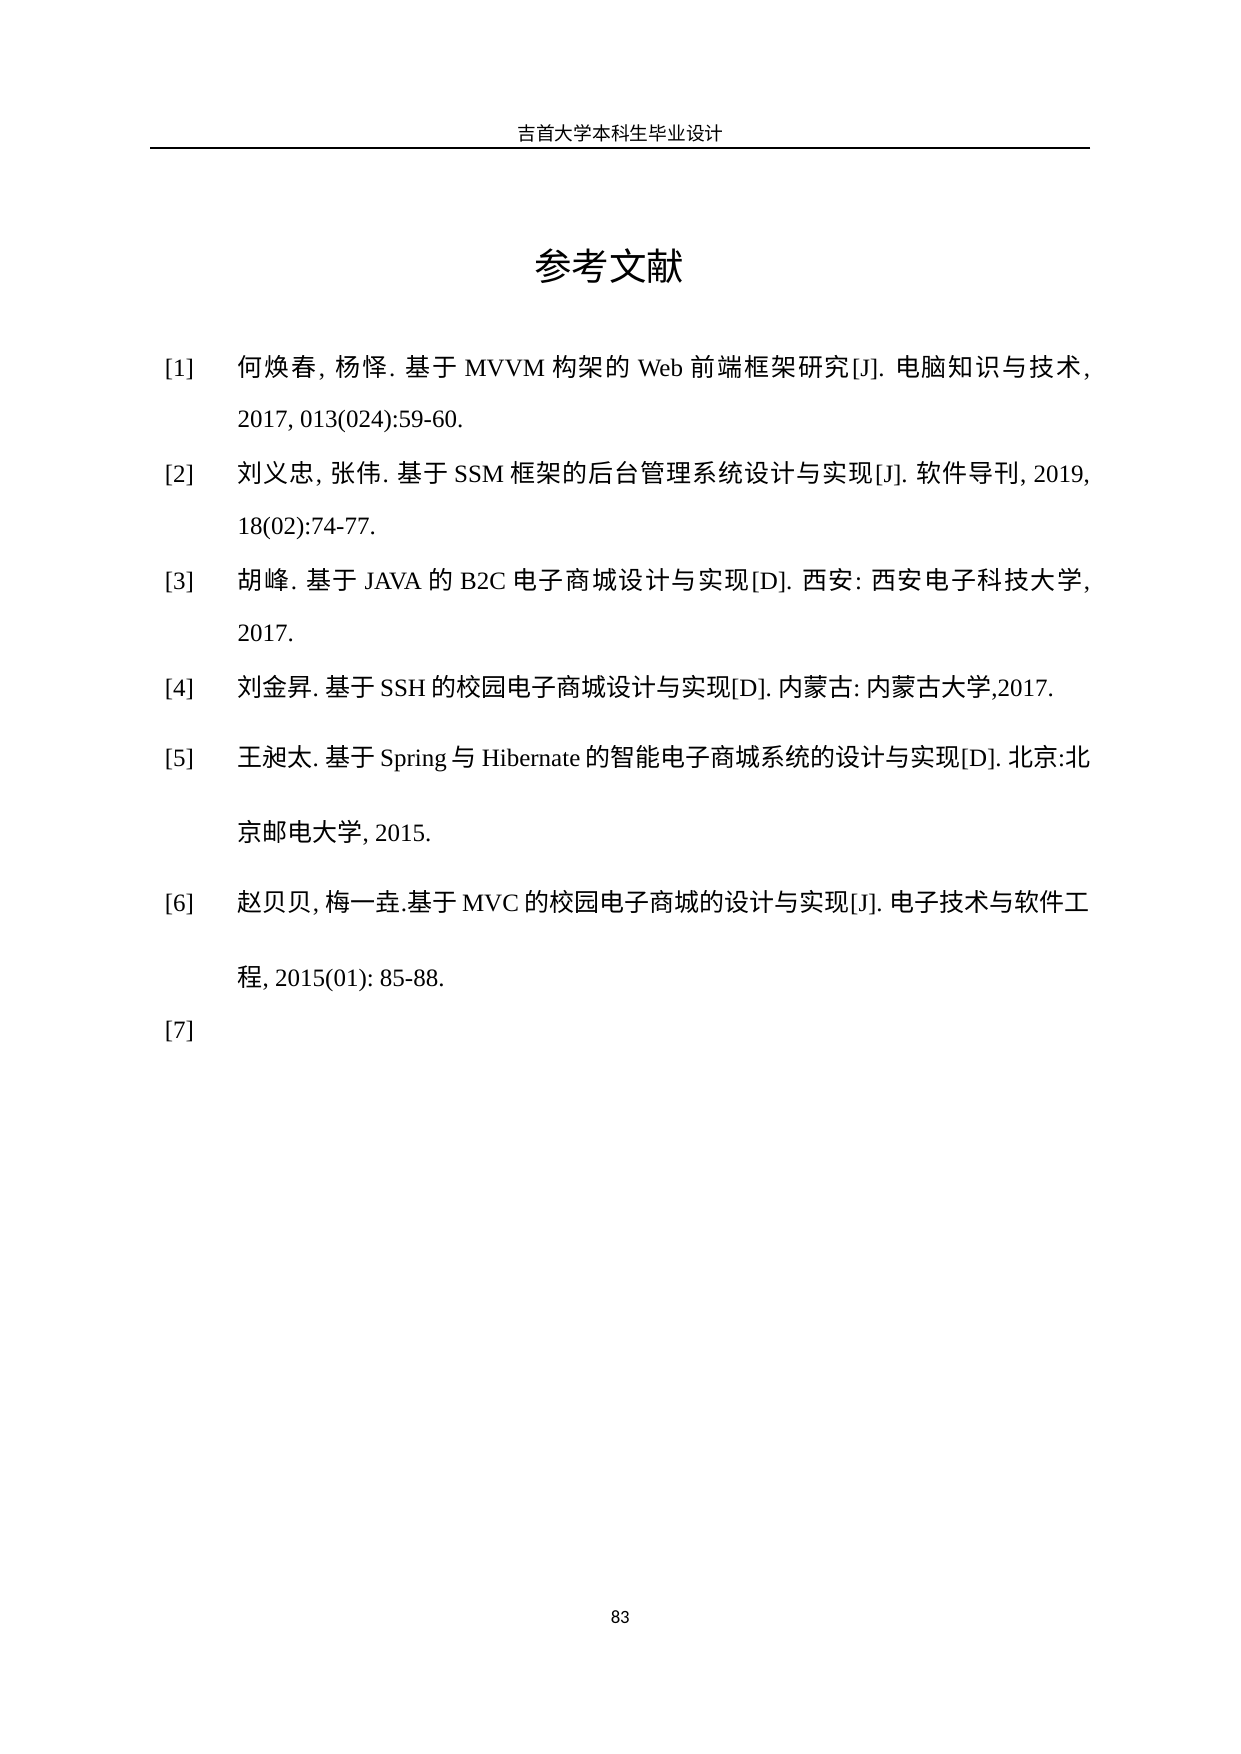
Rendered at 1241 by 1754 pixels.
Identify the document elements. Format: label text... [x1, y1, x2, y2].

list 王昶太. 基于Spring与Hibernate的智能电子商城系统的设计与实现[D]. 北京:北京邮电大学, 2015. [194, 723, 1090, 863]
list 赵贝贝, 梅一垚.基于MVC的校园电子商城的设计与实现[J]. 电子技术与软件工程, 2015(01): 85-88. [194, 868, 1090, 1008]
list 刘义忠, 张伟. 基于SSM框架的后台管理系统设计与实现[J]. 软件导刊, 2019, 18(02):74-77. [194, 439, 1090, 542]
list 何焕春, 杨怿. 基于MVVM构架的Web前端框架研究[J]. 电脑知识与技术, 2017, 013(024):59-60. [194, 333, 1090, 435]
list 刘金昇. 基于SSH的校园电子商城设计与实现[D]. 内蒙古: 内蒙古大学,2017. [194, 653, 1090, 718]
list 胡峰. 基于JAVA的B2C电子商城设计与实现[D]. 西安: 西安电子科技大学, 2017. [194, 546, 1090, 648]
table_header 参考文献 [139, 199, 1079, 333]
